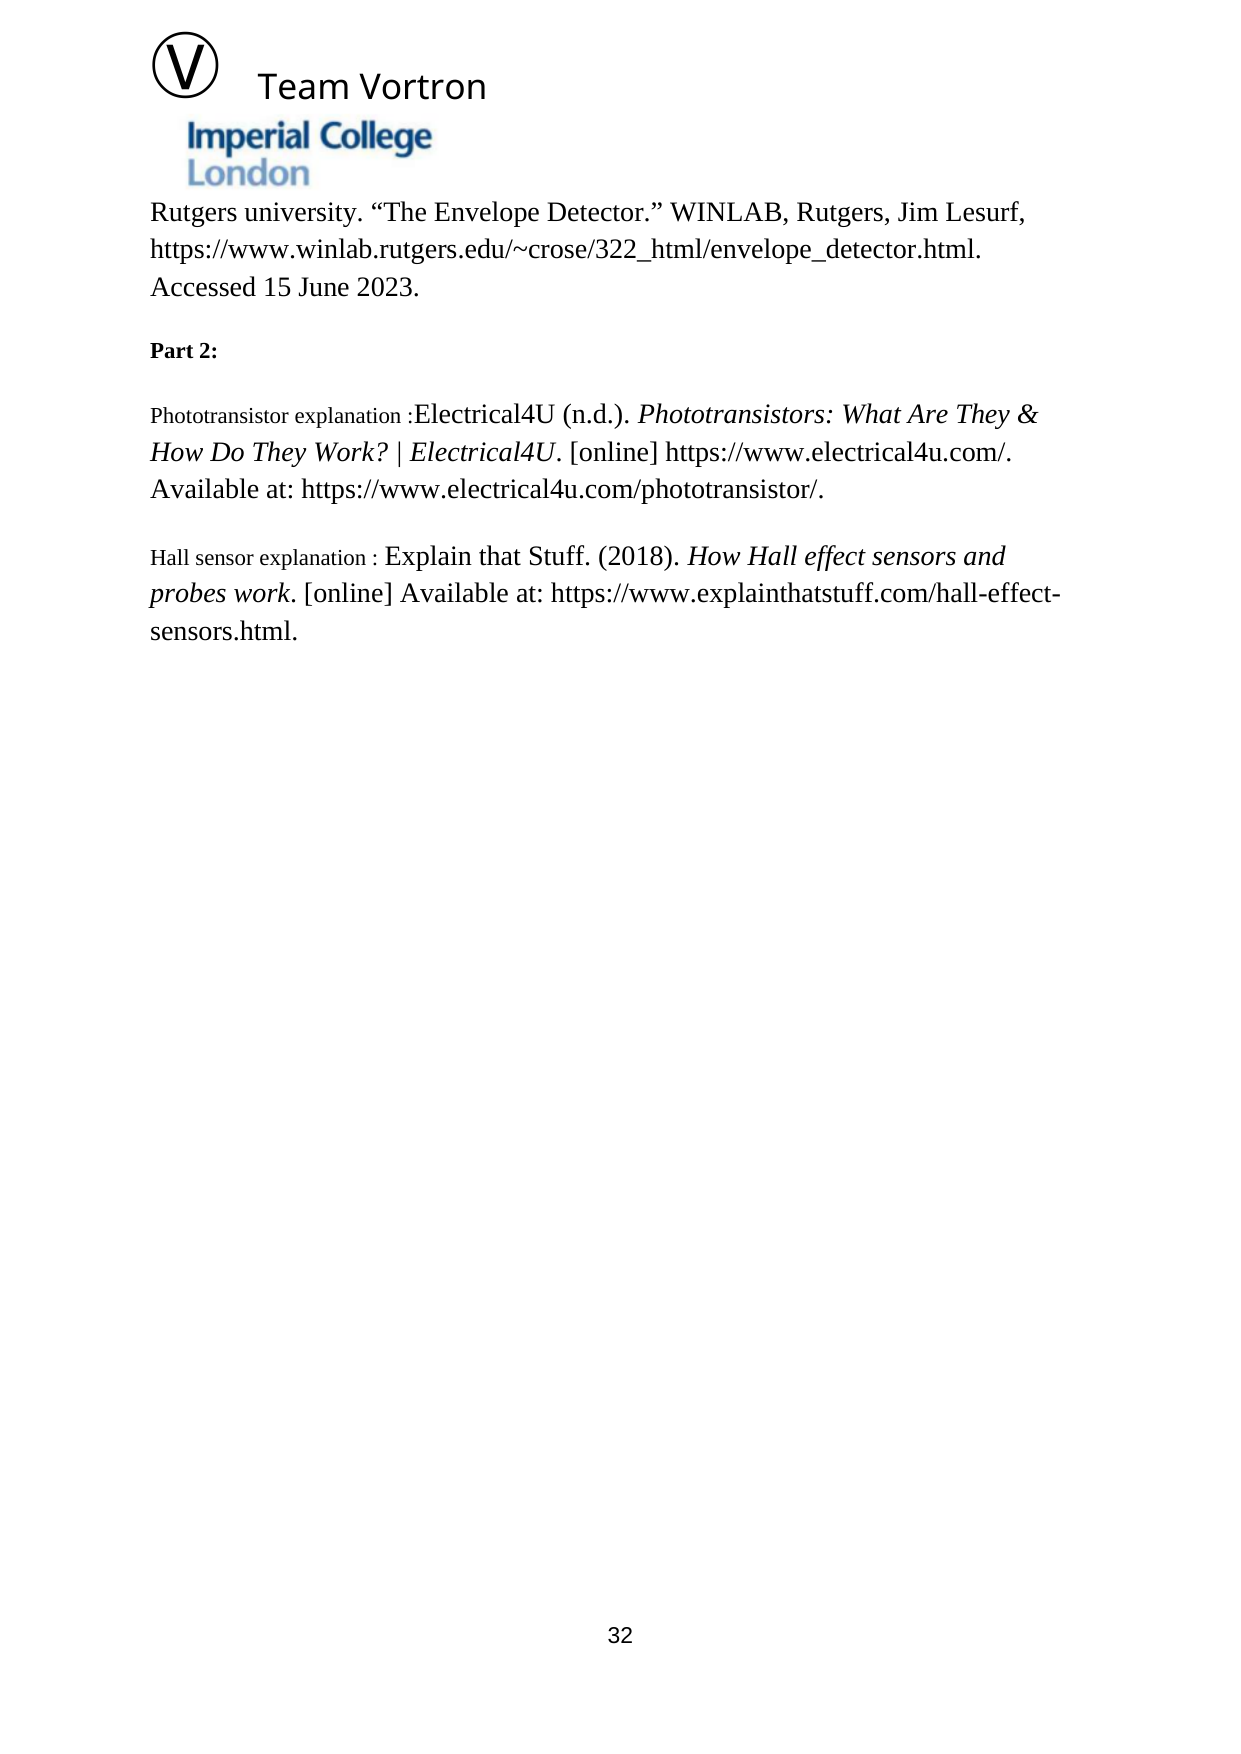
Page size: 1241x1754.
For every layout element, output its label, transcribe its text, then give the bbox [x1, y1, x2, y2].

text Hall sensor explanation : Explain that Stuff. (2018). How Hall effect sensors and probes work. [online] Available at: https://www.explainthatstuff.com/hall-effect-sensors.html. [150, 539, 1090, 646]
text Phototransistor explanation :Electrical4U (n.d.). Phototransistors: What Are They & How Do They Work? | Electrical4U. [online] https://www.electrical4u.com/. Available at: https://www.electrical4u.com/phototransistor/. [150, 398, 1090, 504]
text Rutgers university. “The Envelope Detector.” WINLAB, Rutgers, Jim Lesurf, https://www.winlab.rutgers.edu/~crose/322_html/envelope_detector.html. Accessed 15 June 2023. [150, 195, 1090, 302]
text Part 2: [150, 337, 1090, 363]
picture [150, 113, 447, 192]
picture [150, 30, 221, 100]
